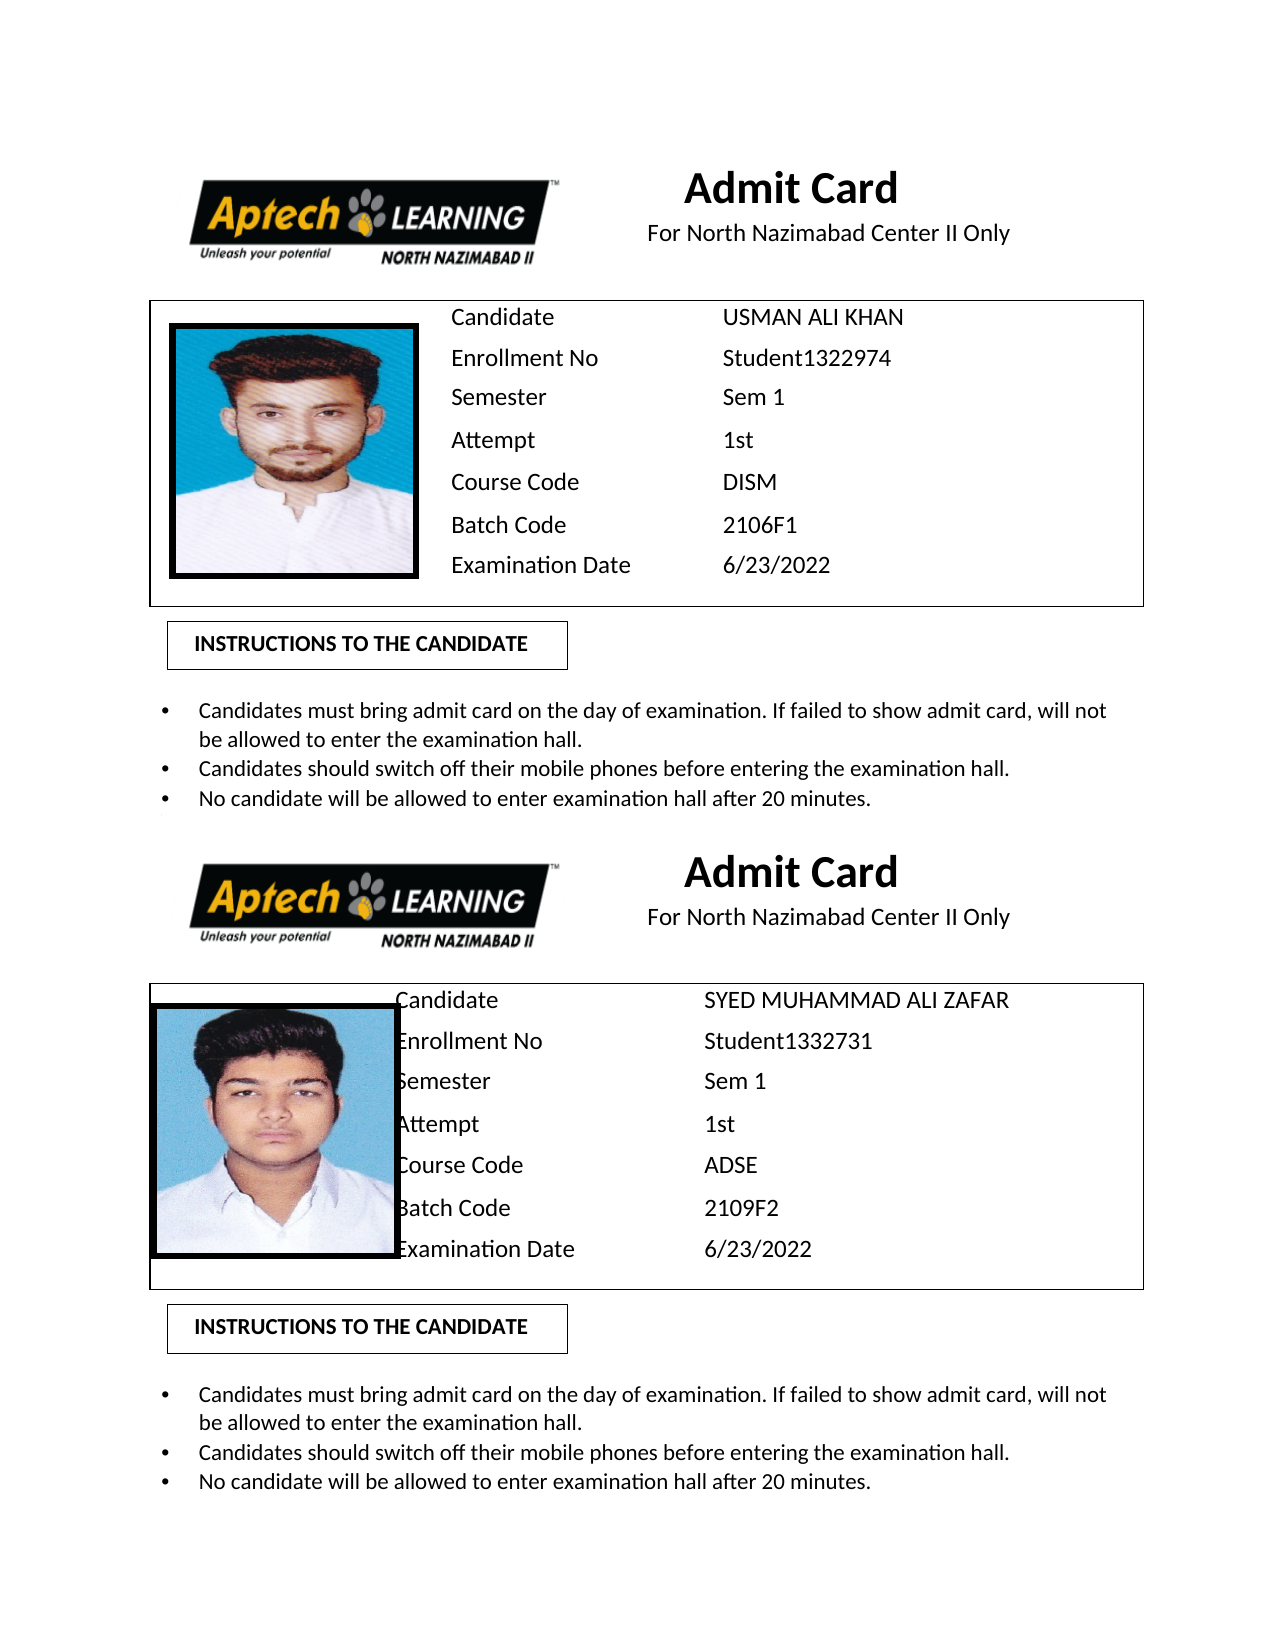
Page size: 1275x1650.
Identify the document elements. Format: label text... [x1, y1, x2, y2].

table_cell [150, 607, 1144, 696]
table_cell USMAN ALI KHAN [711, 301, 1143, 341]
table_cell [151, 1259, 384, 1289]
table_cell Candidate [440, 301, 711, 341]
picture [157, 1009, 394, 1253]
table_cell 6/23/2022 [711, 550, 1143, 606]
table_cell Semester [440, 382, 711, 425]
table_cell Sem 1 [711, 382, 1143, 425]
table_cell 2106F1 [711, 509, 1143, 550]
table_header Admit Card For North Nazimabad Center II Only [150, 843, 1144, 983]
table_cell ADSE [693, 1149, 1143, 1192]
table_cell SYED MUHAMMAD ALI ZAFAR [693, 984, 1143, 1024]
table_cell 1st [693, 1108, 1143, 1149]
table_cell [150, 1290, 1144, 1380]
table_cell Course Code [440, 466, 711, 509]
table_cell Batch Code [440, 509, 711, 550]
table_cell Sem 1 [693, 1065, 1143, 1108]
table_cell Batch Code [401, 1192, 693, 1233]
table_cell 1st [711, 425, 1143, 466]
picture [163, 842, 573, 948]
picture [163, 159, 573, 265]
table_cell 2109F2 [693, 1192, 1143, 1233]
table_cell Attempt [401, 1108, 693, 1149]
table_cell Candidate [384, 984, 693, 1024]
picture [176, 334, 413, 573]
table_cell Examination Date [384, 1233, 693, 1289]
table_cell [151, 984, 384, 1003]
table_cell Course Code [401, 1149, 693, 1192]
table_cell [151, 301, 440, 606]
table_cell 6/23/2022 [693, 1233, 1143, 1289]
table_cell Attempt [440, 425, 711, 466]
table_cell Examination Date [440, 550, 711, 606]
table_cell Student1332731 [693, 1024, 1143, 1065]
table_cell DISM [711, 466, 1143, 509]
table_cell Enrollment No [440, 341, 711, 382]
table_cell Enrollment No [401, 1024, 693, 1065]
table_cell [150, 1380, 1144, 1497]
table_cell Student1322974 [711, 341, 1143, 382]
table_cell Semester [401, 1065, 693, 1108]
table_header Admit Card For North Nazimabad Center II Only [150, 159, 1144, 300]
